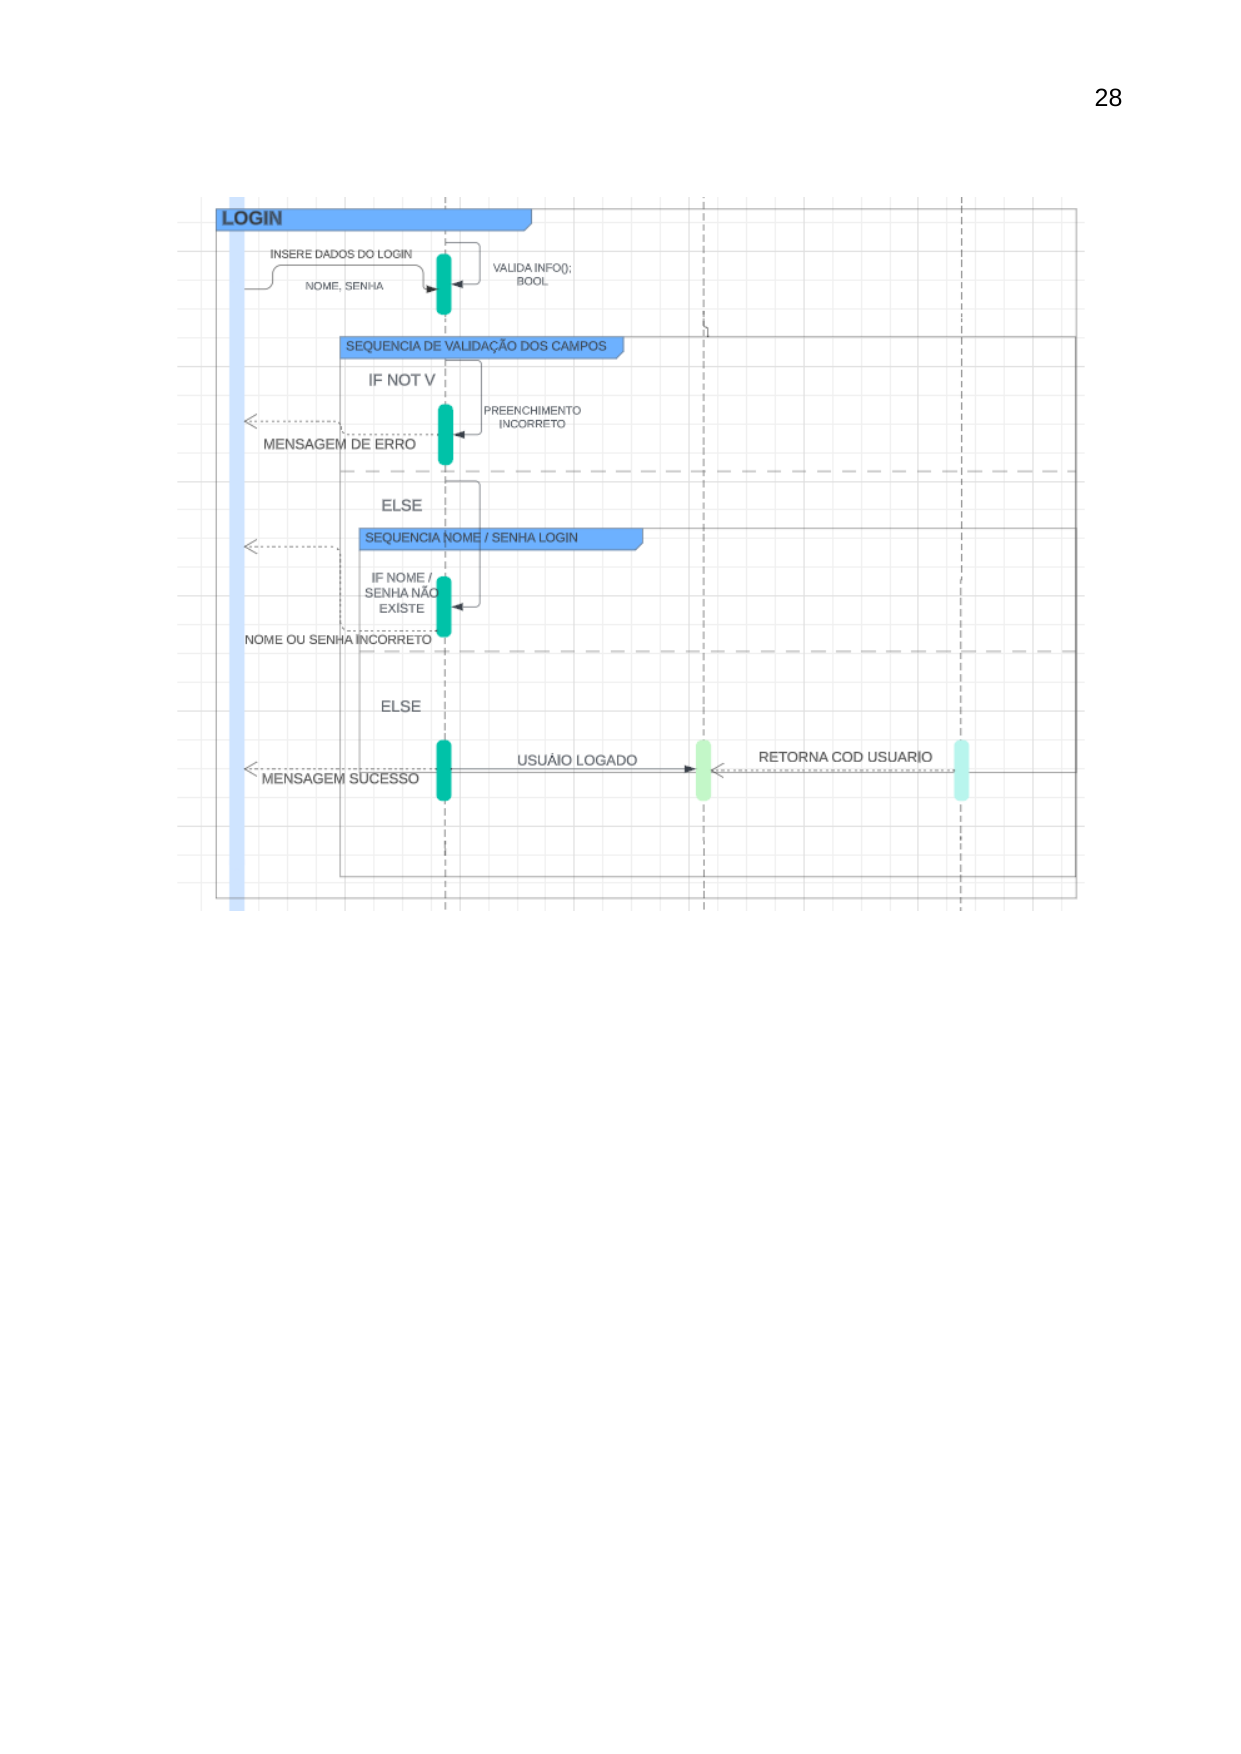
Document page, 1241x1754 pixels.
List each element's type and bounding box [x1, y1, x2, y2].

picture [177, 197, 1085, 911]
